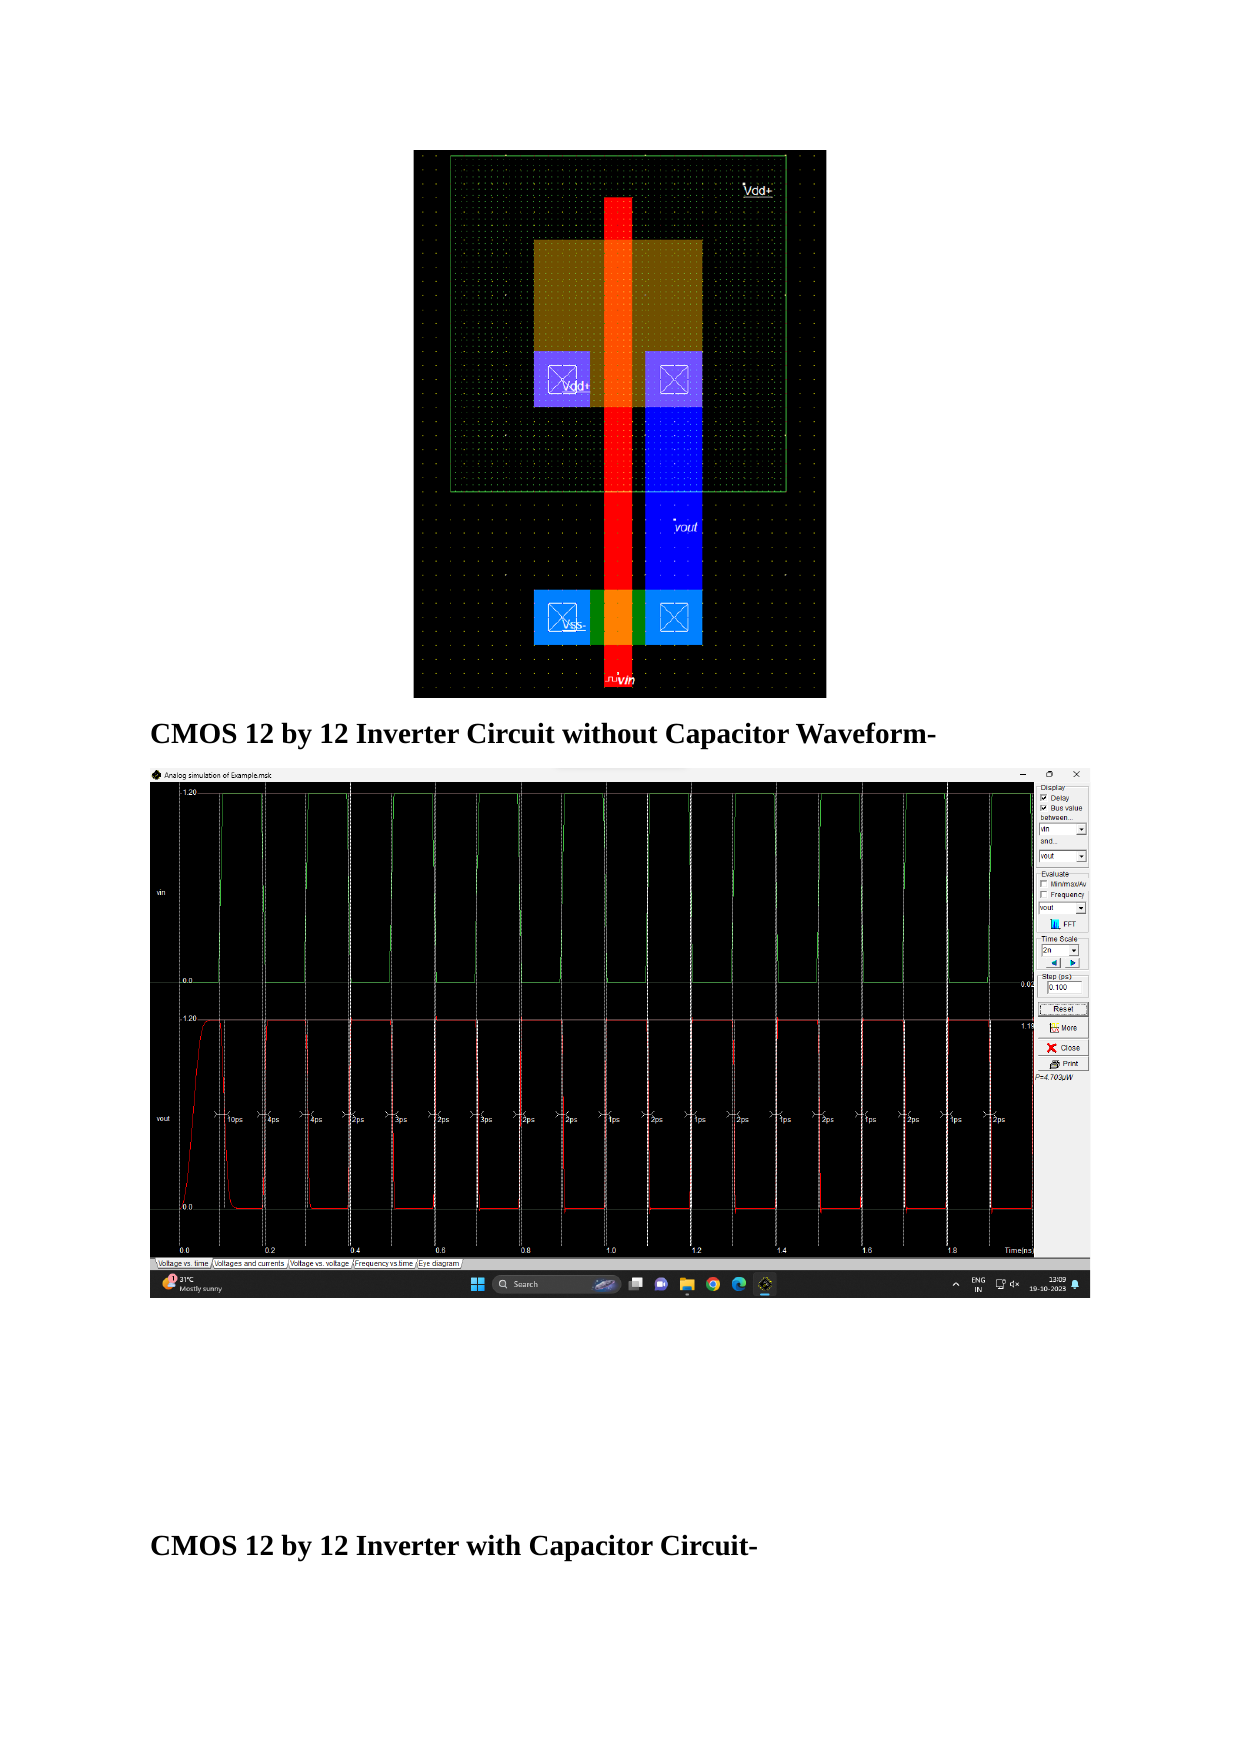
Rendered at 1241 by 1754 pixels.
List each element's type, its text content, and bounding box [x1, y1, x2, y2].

text CMOS 12 by 12 Inverter Circuit without Capacitor Waveform- [150, 716, 1090, 749]
picture [413, 150, 827, 698]
text CMOS 12 by 12 Inverter with Capacitor Circuit- [150, 1528, 1090, 1561]
picture [150, 768, 1091, 1298]
